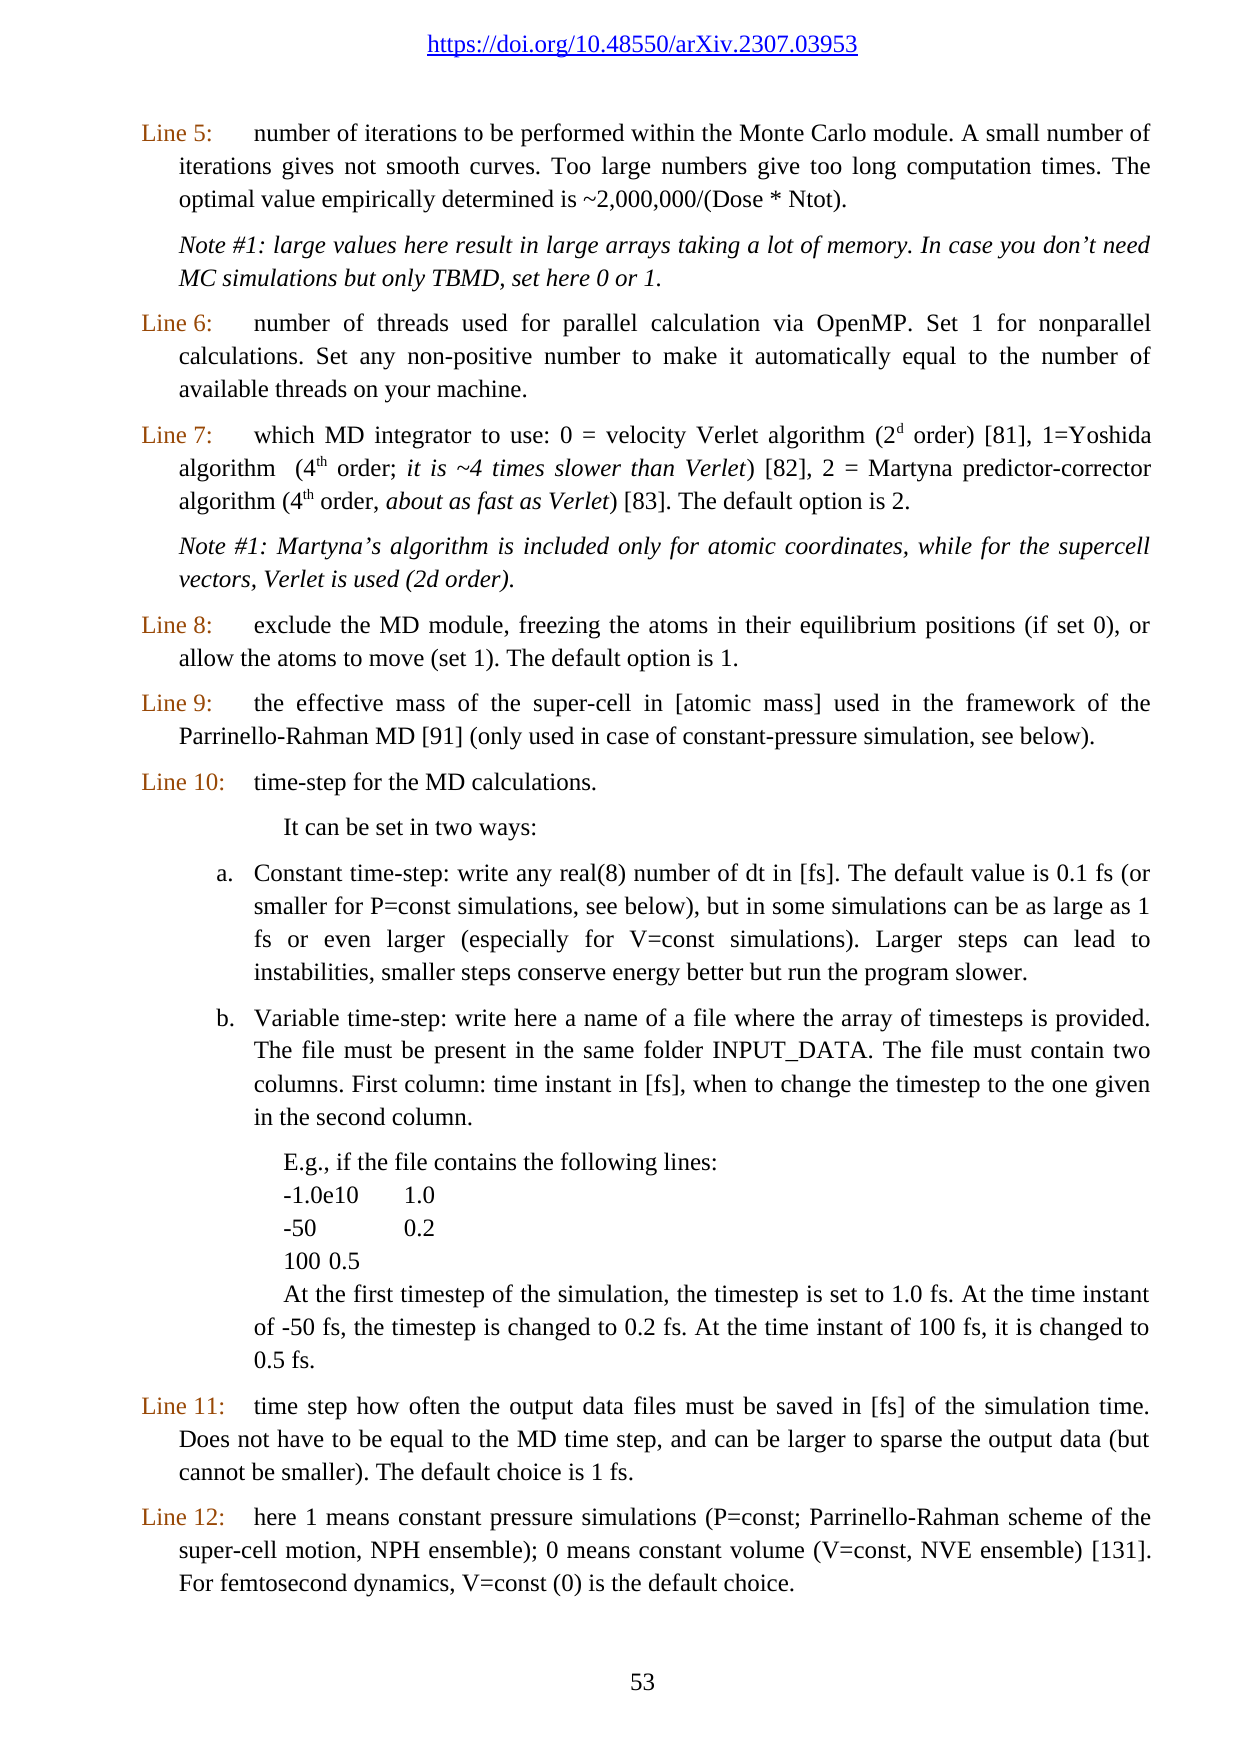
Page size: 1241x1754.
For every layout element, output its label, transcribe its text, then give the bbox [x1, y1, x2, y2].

list here 1 means constant pressure simulations (P=const; Parrinello-Rahman scheme of the super-cell motion, NPH ensemble); 0 means constant volume (V=const, NVE ensemble) [131]. For femtosecond dynamics, V=const (0) is the default choice. [141, 1502, 1152, 1597]
list Variable time-step: write here a name of a file where the array of timesteps is provided. The file must be present in the same folder INPUT_DATA. The file must contain two columns. First column: time instant in [fs], when to change the timestep to the one given in the second column. [216, 1003, 1152, 1130]
text -1.0e10 1.0 [253, 1180, 1152, 1209]
list which MD integrator to use: 0 = velocity Verlet algorithm (2d order) [81], 1=Yoshida algorithm (4th order; it is ~4 times slower than Verlet) [82], 2 = Martyna predictor-corrector algorithm (4th order, about as fast as Verlet) [83]. The default option is 2. [141, 420, 1152, 514]
list time step how often the output data files must be saved in [fs] of the simulation time. Does not have to be equal to the MD time step, and can be larger to sparse the output data (but cannot be smaller). The default choice is 1 fs. [141, 1391, 1152, 1486]
list number of iterations to be performed within the Monte Carlo module. A small number of iterations gives not smooth curves. Too large numbers give too long computation times. The optimal value empirically determined is ~2,000,000/(Dose * Ntot). [141, 118, 1152, 213]
list Constant time-step: write any real(8) number of dt in [fs]. The default value is 0.1 fs (or smaller for P=const simulations, see below), but in some simulations can be as large as 1 fs or even larger (especially for V=const simulations). Larger steps can lead to instabilities, smaller steps conserve energy better but run the program slower. [216, 858, 1152, 986]
text 100 0.5 [253, 1246, 1152, 1275]
text It can be set in two ways: [253, 812, 1152, 841]
text E.g., if the file contains the following lines: [253, 1147, 1152, 1176]
text At the first timestep of the simulation, the timestep is set to 1.0 fs. At the time instant of -50 fs, the timestep is changed to 0.2 fs. At the time instant of 100 fs, it is changed to 0.5 fs. [253, 1279, 1152, 1374]
list number of threads used for parallel calculation via OpenMP. Set 1 for nonparallel calculations. Set any non-positive number to make it automatically equal to the number of available threads on your machine. [141, 308, 1152, 403]
text Note #1: Martyna’s algorithm is included only for atomic coordinates, while for the supercell vectors, Verlet is used (2d order). [178, 531, 1152, 593]
list time-step for the MD calculations. [141, 767, 1152, 796]
text -50 0.2 [253, 1213, 1152, 1242]
list exclude the MD module, freezing the atoms in their equilibrium positions (if set 0), or allow the atoms to move (set 1). The default option is 1. [141, 610, 1152, 672]
text Note #1: large values here result in large arrays taking a lot of memory. In case you don’t need MC simulations but only TBMD, set here 0 or 1. [178, 230, 1152, 291]
list the effective mass of the super-cell in [atomic mass] used in the framework of the Parrinello-Rahman MD [91] (only used in case of constant-pressure simulation, see below). [141, 688, 1152, 750]
